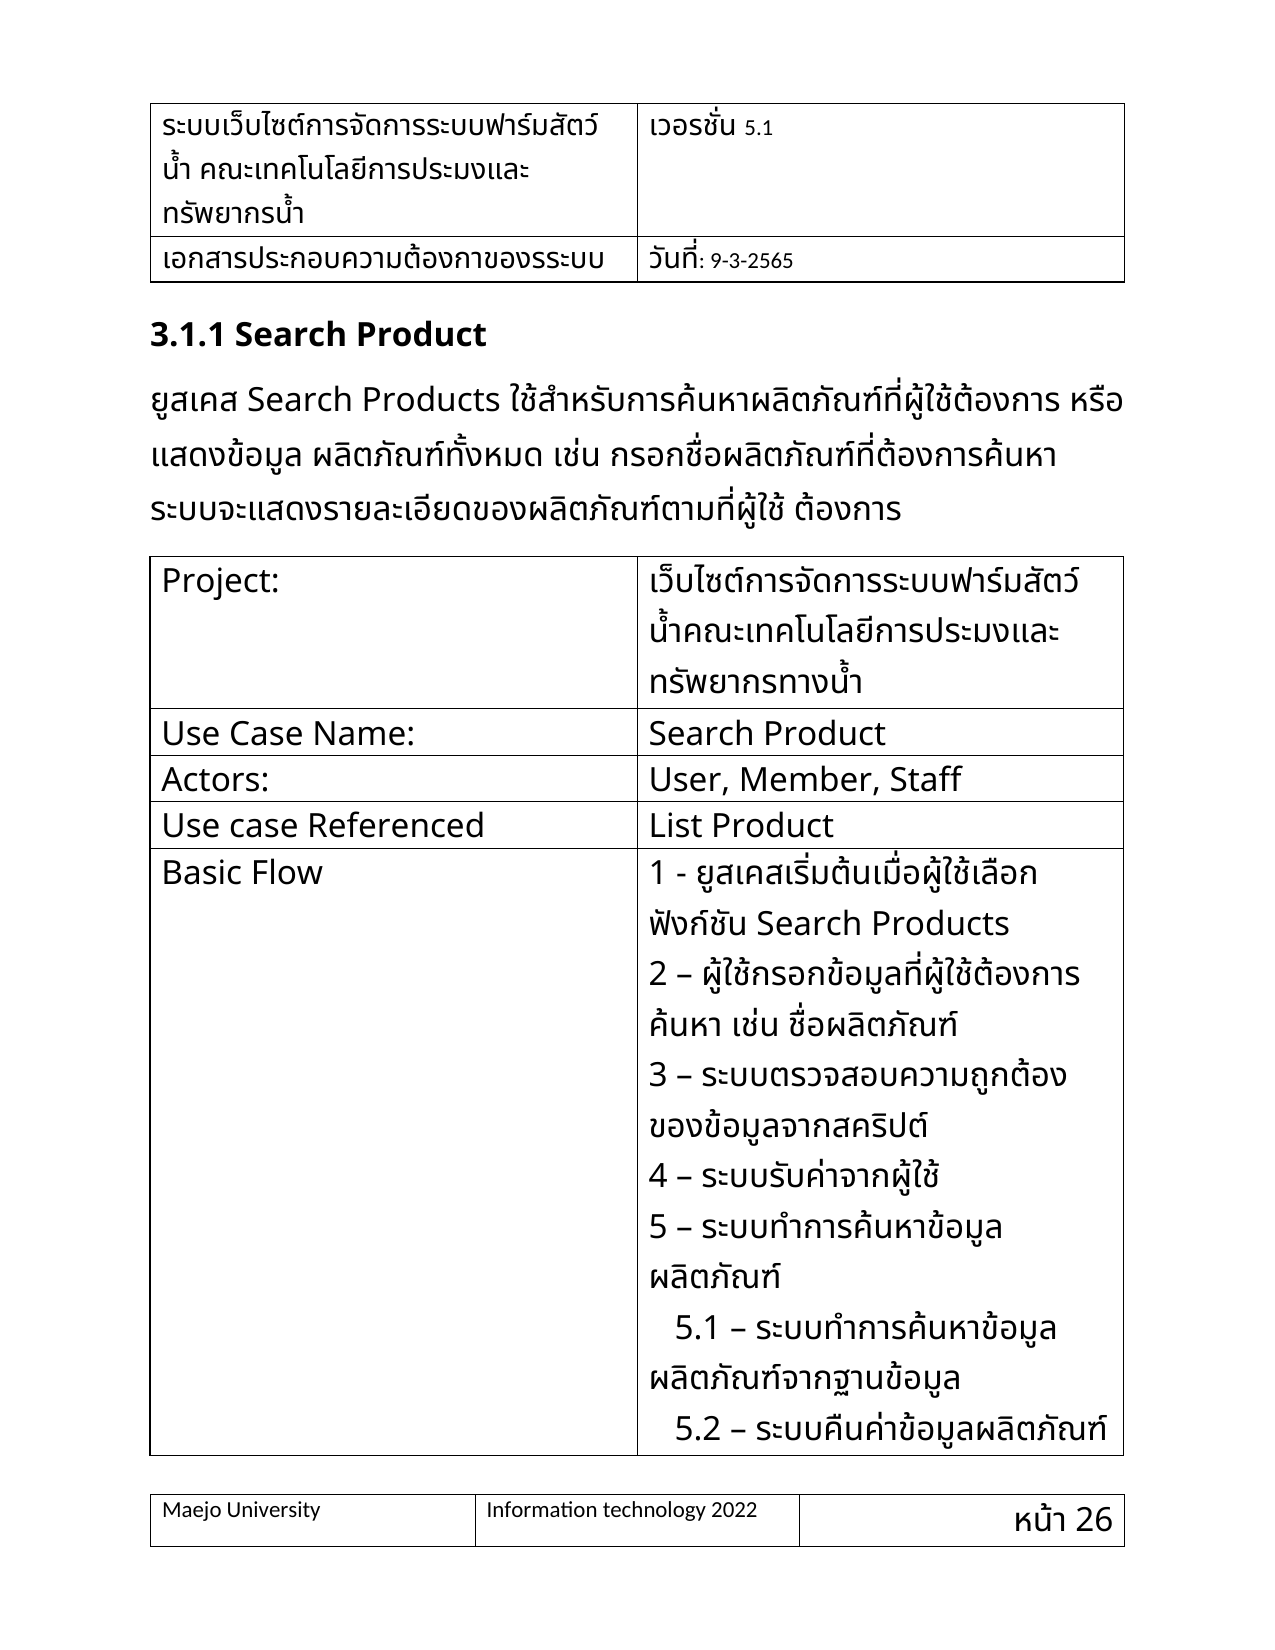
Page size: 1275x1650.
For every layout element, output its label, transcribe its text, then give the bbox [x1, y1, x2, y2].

table_cell User, Member, Staff [638, 756, 1123, 801]
table_header Project: [151, 557, 637, 708]
table_cell List Product [638, 802, 1123, 848]
table_cell Basic Flow [151, 849, 637, 1455]
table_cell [638, 849, 1123, 1455]
table_cell Actors: [151, 756, 637, 801]
table_cell Use case Referenced [151, 802, 637, 848]
table_cell Use Case Name: [151, 709, 637, 755]
text 3.1.1 Search Product [150, 310, 1125, 356]
table_header เว็บไซต์การจัดการระบบฟาร์มสัตว์น้ำคณะเทคโนโลยีการประมงและทรัพยากรทางน้ำ [638, 557, 1123, 708]
text ยูสเคส Search Products ใช้สำหรับการค้นหาผลิตภัณฑ์ที่ผู้ใช้ต้องการ หรือแสดงข้อมูล ผลิตภัณฑ์ทั้งหมด เช่น กรอกชื่อผลิตภัณฑ์ที่ต้องการค้นหา ระบบจะแสดงรายละเอียดของผลิตภัณฑ์ตามที่ผู้ใช้ ต้องการ [150, 376, 1125, 535]
table_cell Search Product [638, 709, 1123, 755]
